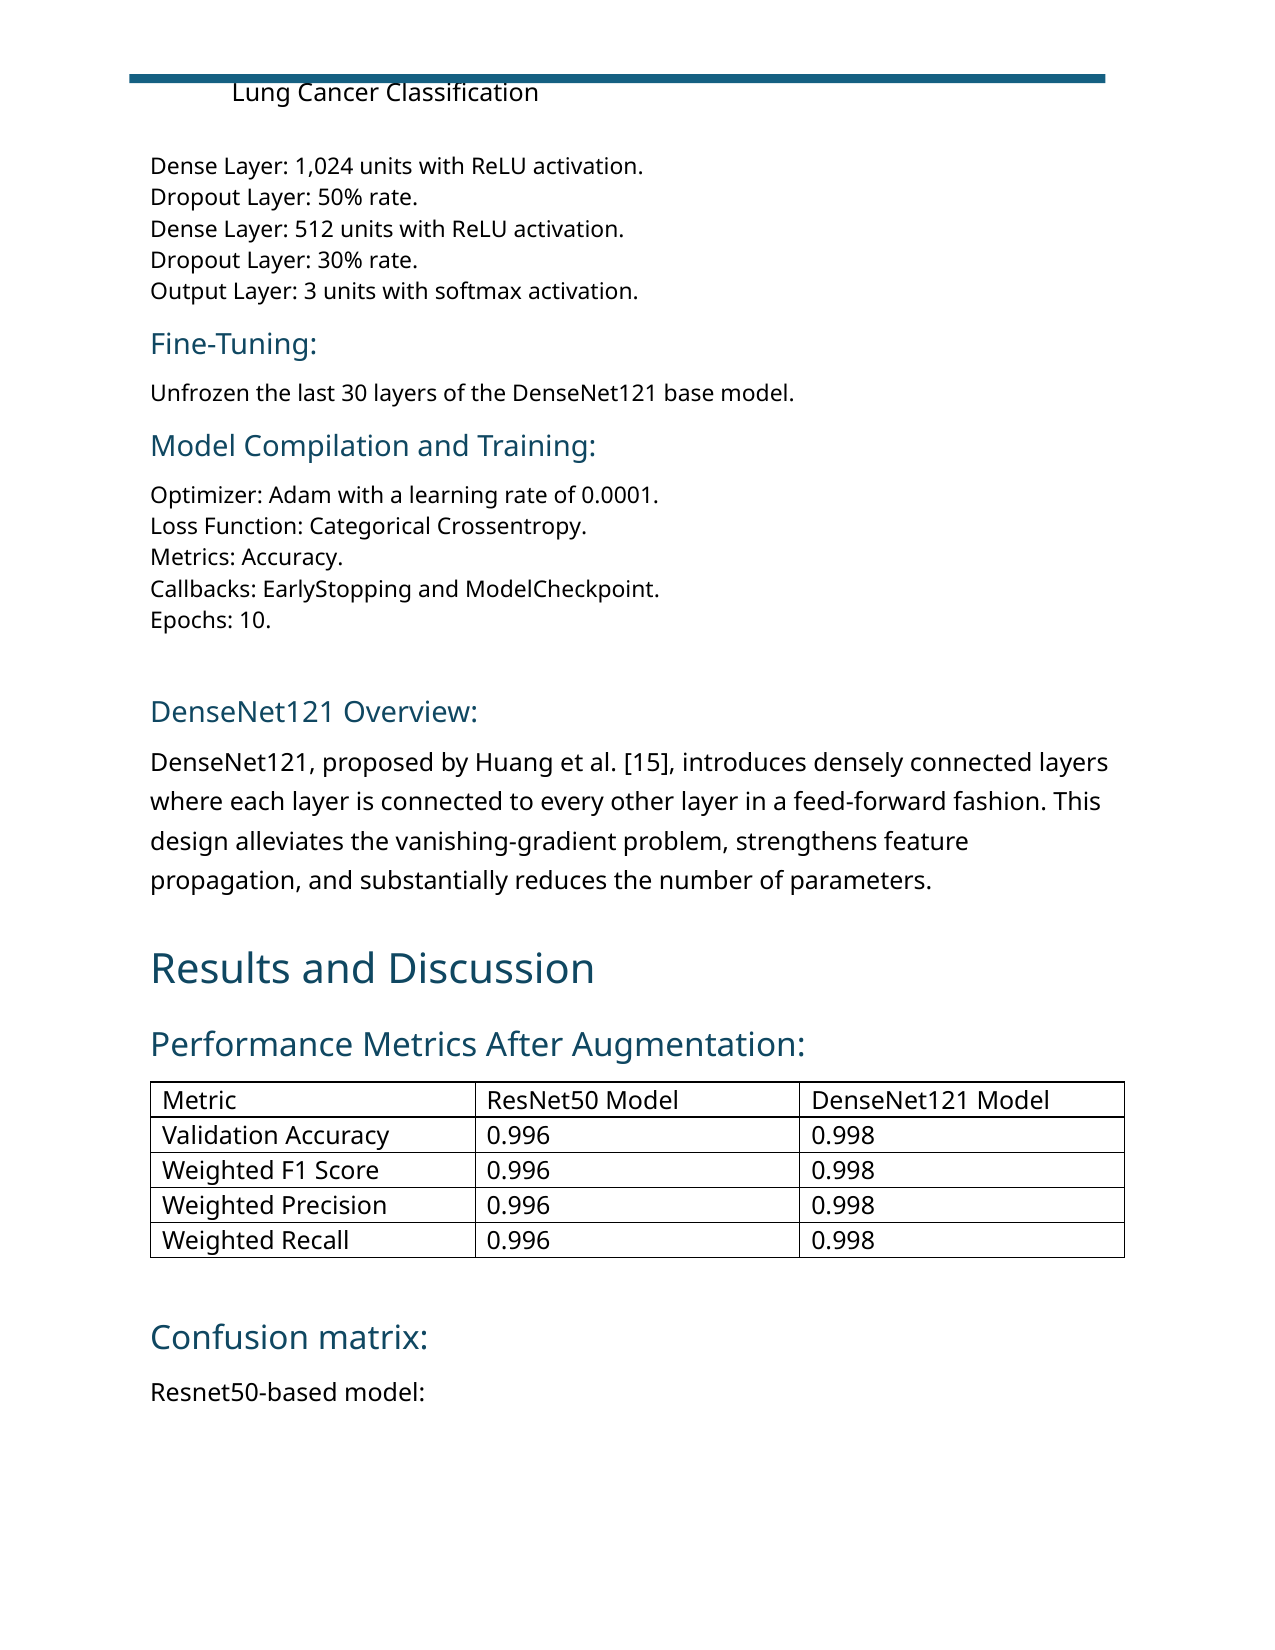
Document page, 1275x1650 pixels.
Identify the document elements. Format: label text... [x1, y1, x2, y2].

text Loss Function: Categorical Crossentropy. [150, 510, 1125, 541]
table_cell 0.998 [800, 1153, 1124, 1187]
table_cell 0.996 [476, 1153, 799, 1187]
table_header ResNet50 Model [476, 1083, 799, 1116]
table_cell 0.998 [800, 1118, 1124, 1152]
table_cell 0.998 [800, 1223, 1124, 1257]
text Dropout Layer: 30% rate. [150, 244, 1125, 275]
table_cell Weighted Recall [151, 1223, 475, 1257]
subtitle Results and Discussion [150, 939, 1125, 996]
table_cell Weighted F1 Score [151, 1153, 475, 1187]
text Resnet50-based model: [150, 1374, 1125, 1408]
subtitle Confusion matrix: [150, 1314, 1125, 1359]
table_cell 0.998 [800, 1188, 1124, 1222]
text Dense Layer: 512 units with ReLU activation. [150, 212, 1125, 244]
table_cell 0.996 [476, 1223, 799, 1257]
subtitle DenseNet121 Overview: [150, 691, 1125, 731]
subtitle Performance Metrics After Augmentation: [150, 1021, 1125, 1066]
text Optimizer: Adam with a learning rate of 0.0001. [150, 479, 1125, 510]
table_cell 0.996 [476, 1118, 799, 1152]
text Output Layer: 3 units with softmax activation. [150, 275, 1125, 306]
table_header DenseNet121 Model [800, 1083, 1124, 1116]
text Epochs: 10. [150, 604, 1125, 635]
subtitle Model Compilation and Training: [150, 425, 1125, 464]
table_cell Weighted Precision [151, 1188, 475, 1222]
text Callbacks: EarlyStopping and ModelCheckpoint. [150, 572, 1125, 604]
table_cell Validation Accuracy [151, 1118, 475, 1152]
text DenseNet121, proposed by Huang et al. , introduces densely connected layers where each layer is connected to every other layer in a feed-forward fashion. This design alleviates the vanishing-gradient problem, strengthens feature propagation, and substantially reduces the number of parameters. [150, 745, 1125, 896]
text Dense Layer: 1,024 units with ReLU activation. [150, 150, 1125, 181]
table_header Metric [151, 1083, 475, 1116]
text Metrics: Accuracy. [150, 541, 1125, 572]
text Dropout Layer: 50% rate. [150, 181, 1125, 212]
subtitle Fine-Tuning: [150, 323, 1125, 363]
table_cell 0.996 [476, 1188, 799, 1222]
text Unfrozen the last 30 layers of the DenseNet121 base model. [150, 377, 1125, 408]
